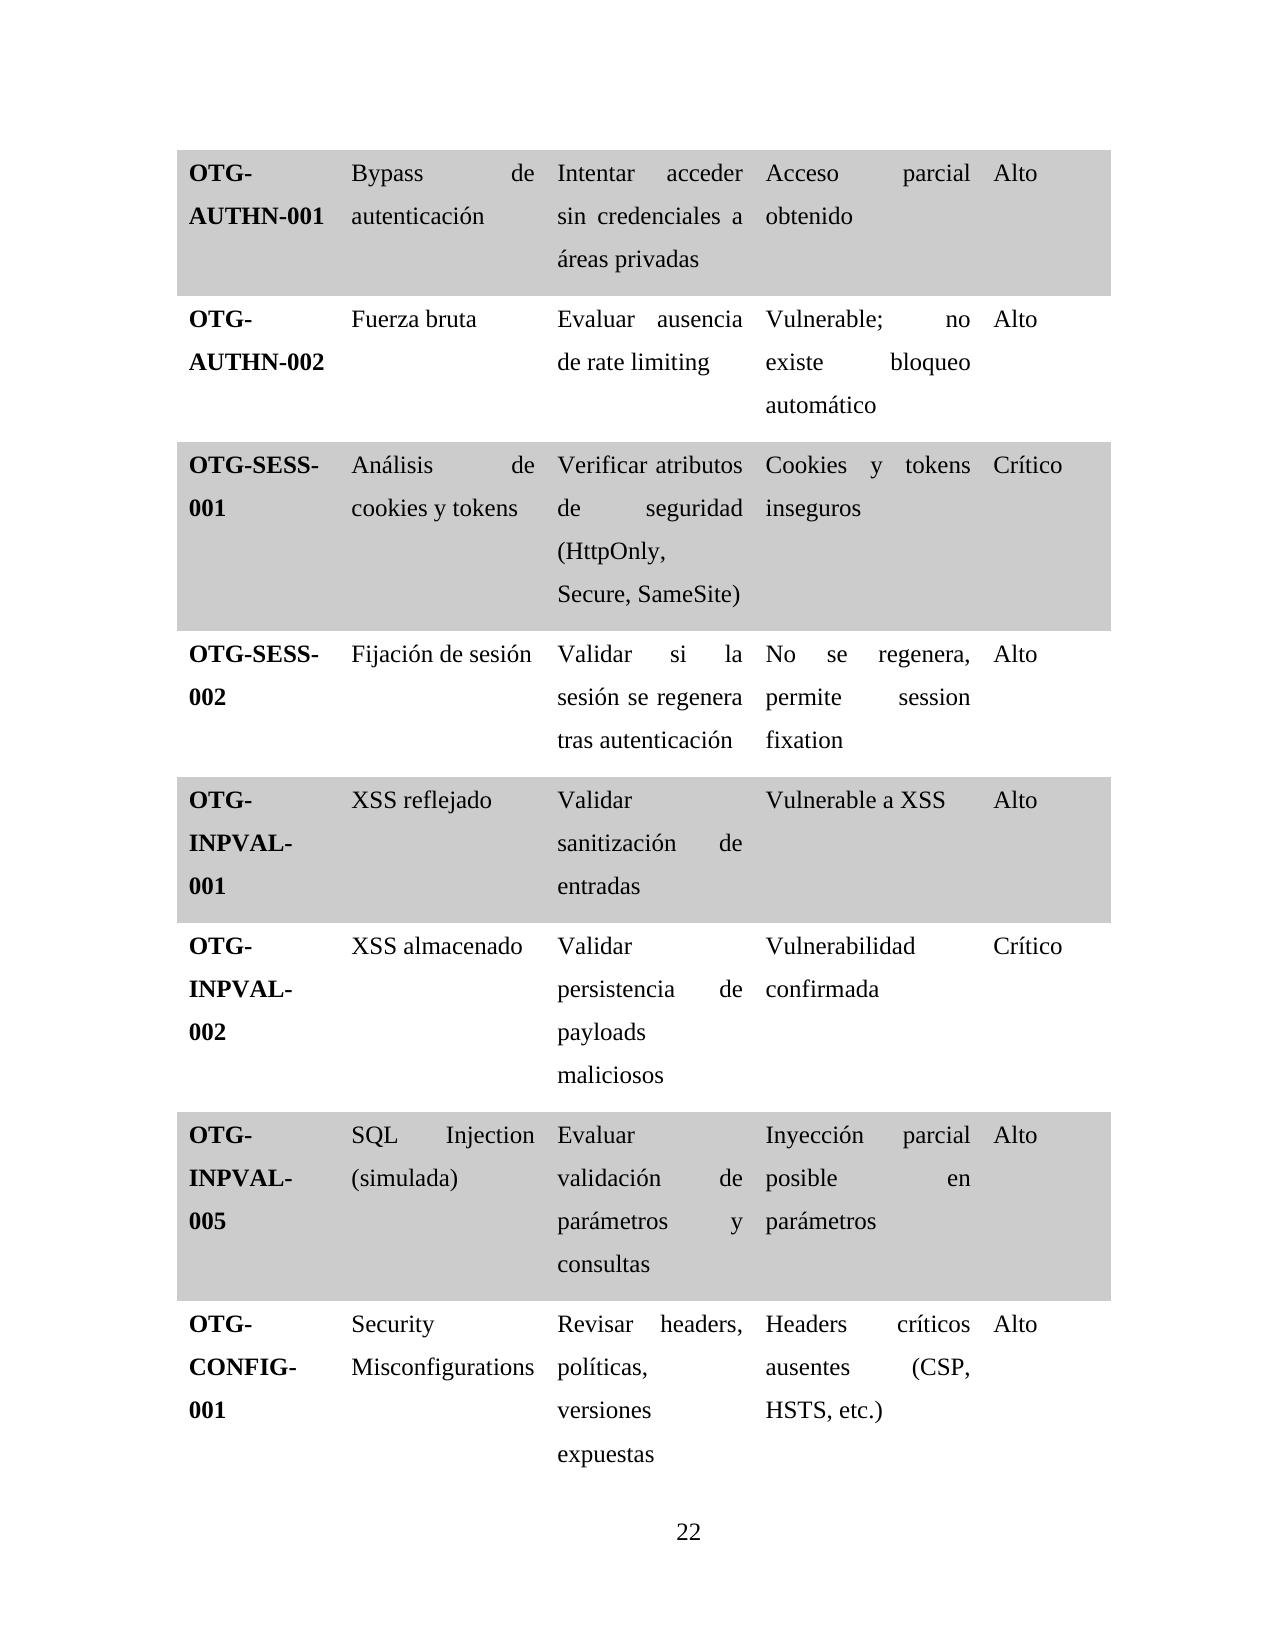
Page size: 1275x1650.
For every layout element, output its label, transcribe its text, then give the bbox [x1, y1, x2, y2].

table_cell SQL Injection (simulada) [340, 1112, 546, 1301]
table_cell Evaluar validación de parámetros y consultas [546, 1112, 754, 1301]
table_cell Evaluar ausencia de rate limiting [546, 296, 754, 442]
table_cell Alto [982, 296, 1111, 442]
table_cell Vulnerable; no existe bloqueo automático [754, 296, 982, 442]
table_cell OTG-CONFIG-001 [177, 1301, 340, 1490]
table_cell OTG-INPVAL-005 [177, 1112, 340, 1301]
table_cell OTG-SESS-001 [177, 442, 340, 631]
table_cell No se regenera, permite session fixation [754, 631, 982, 777]
table_cell Vulnerable a XSS [754, 777, 982, 923]
table_cell Alto [982, 777, 1111, 923]
table_cell Verificar atributos de seguridad (HttpOnly, Secure, SameSite) [546, 442, 754, 631]
table_cell Fuerza bruta [340, 296, 546, 442]
table_cell Validar persistencia de payloads maliciosos [546, 923, 754, 1112]
table_cell Security Misconfigurations [340, 1301, 546, 1490]
table_cell Acceso parcial obtenido [754, 150, 982, 296]
table_cell Revisar headers, políticas, versiones expuestas [546, 1301, 754, 1490]
table_cell Alto [982, 1112, 1111, 1301]
table_cell Fijación de sesión [340, 631, 546, 777]
table_cell XSS reflejado [340, 777, 546, 923]
table_cell Crítico [982, 923, 1111, 1112]
table_cell Headers críticos ausentes (CSP, HSTS, etc.) [754, 1301, 982, 1490]
table_cell OTG-INPVAL-001 [177, 777, 340, 923]
table_cell Alto [982, 150, 1111, 296]
table_cell Cookies y tokens inseguros [754, 442, 982, 631]
table_cell Bypass de autenticación [340, 150, 546, 296]
table_cell Vulnerabilidad confirmada [754, 923, 982, 1112]
table_cell OTG-AUTHN-002 [177, 296, 340, 442]
table_cell OTG-AUTHN-001 [177, 150, 340, 296]
table_cell OTG-INPVAL-002 [177, 923, 340, 1112]
table_cell Crítico [982, 442, 1111, 631]
table_cell Análisis de cookies y tokens [340, 442, 546, 631]
table_cell Intentar acceder sin credenciales a áreas privadas [546, 150, 754, 296]
table_cell Validar sanitización de entradas [546, 777, 754, 923]
table_cell Alto [982, 1301, 1111, 1490]
table_cell Validar si la sesión se regenera tras autenticación [546, 631, 754, 777]
table_cell Inyección parcial posible en parámetros [754, 1112, 982, 1301]
table_cell XSS almacenado [340, 923, 546, 1112]
table_cell OTG-SESS-002 [177, 631, 340, 777]
table_cell Alto [982, 631, 1111, 777]
